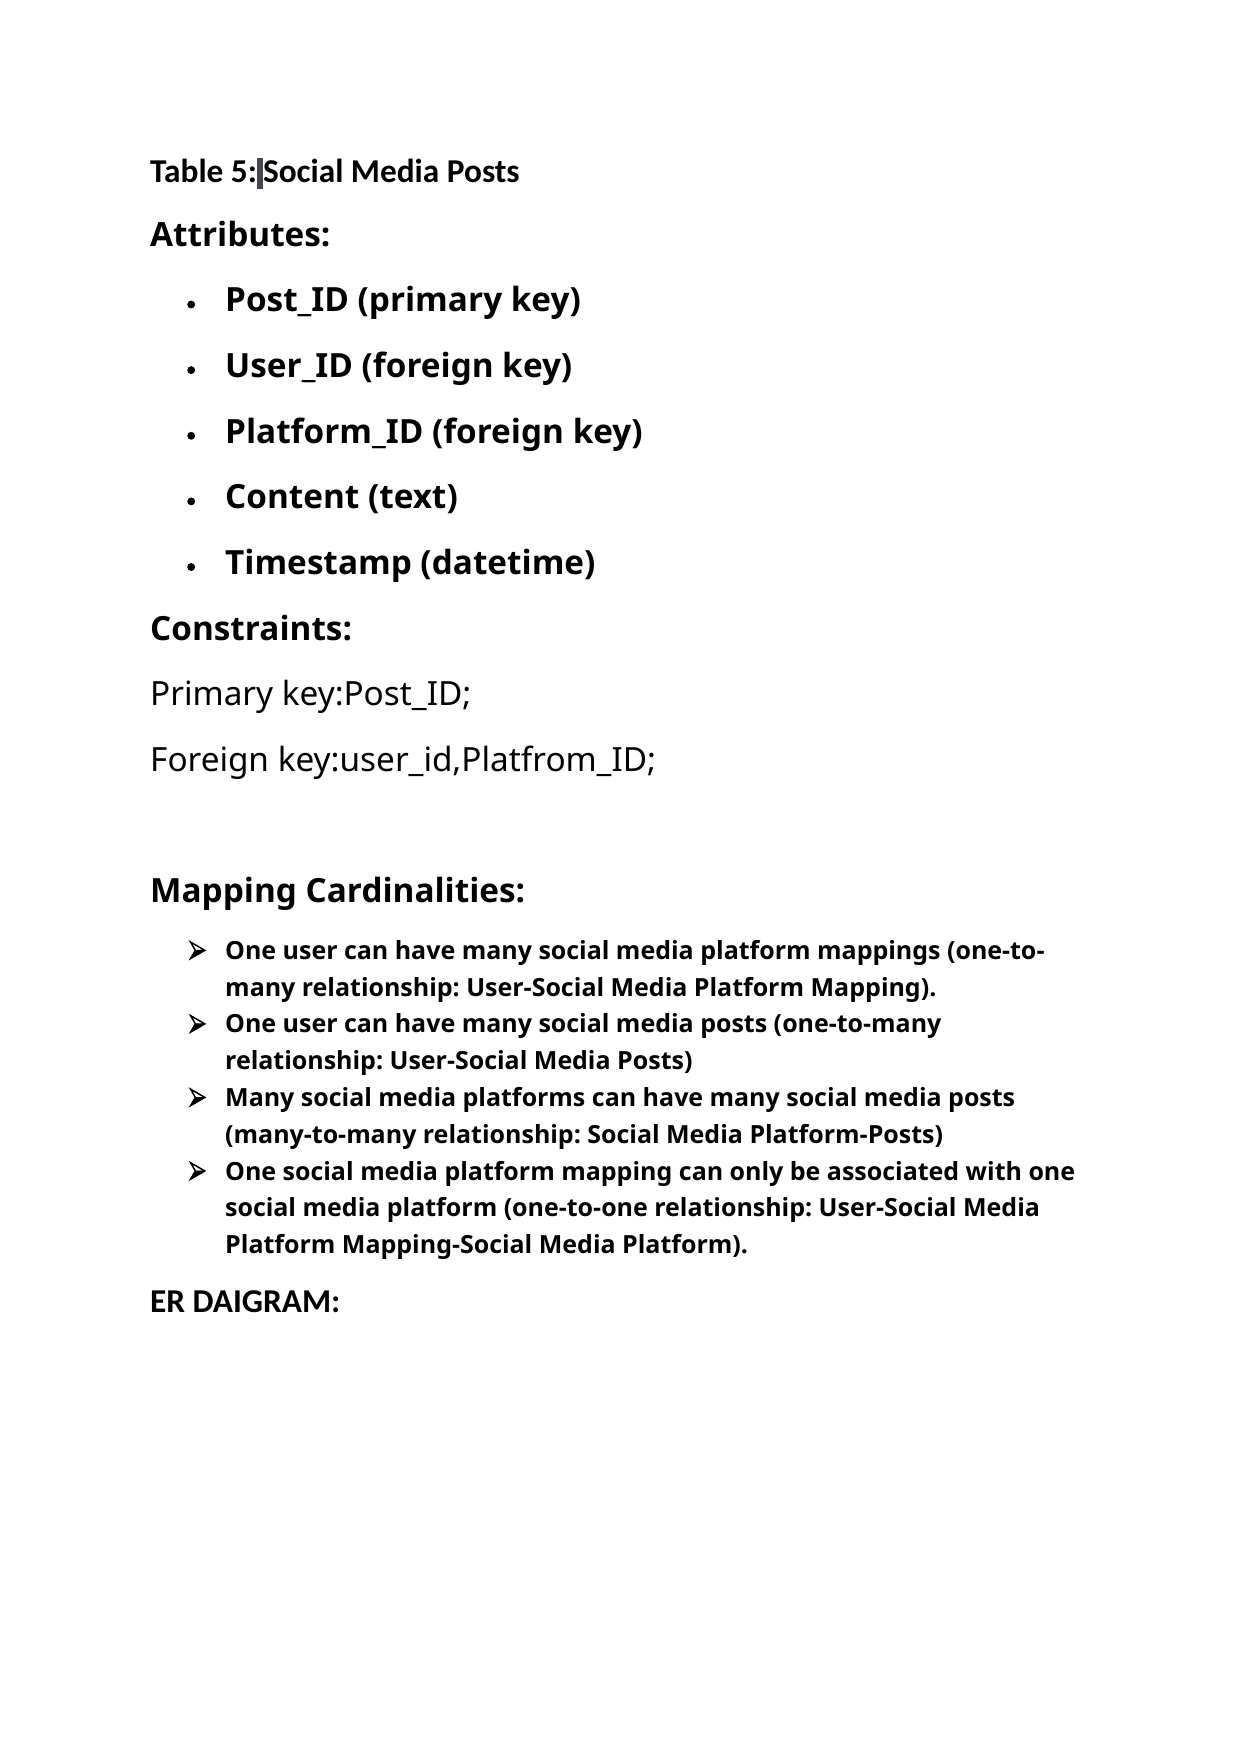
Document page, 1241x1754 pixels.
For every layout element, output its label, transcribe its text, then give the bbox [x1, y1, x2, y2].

list Platform_ID (foreign key) [187, 407, 1090, 453]
text Mapping Cardinalities: [150, 867, 1090, 912]
text Attributes: [150, 211, 1090, 256]
list Content (text) [187, 473, 1090, 518]
text Constraints: [150, 604, 1090, 650]
list One social media platform mapping can only be associated with one social media platform (one-to-one relationship: User-Social Media Platform Mapping-Social Media Platform). [187, 1153, 1090, 1261]
list One user can have many social media posts (one-to-many relationship: User-Social Media Posts) [187, 1006, 1090, 1077]
list User_ID (foreign key) [187, 342, 1090, 387]
text Primary key:Post_ID; [150, 670, 1090, 715]
text ER DAIGRAM: [150, 1280, 1090, 1321]
list Timestamp (datetime) [187, 539, 1090, 584]
list One user can have many social media platform mappings (one-to-many relationship: User-Social Media Platform Mapping). [187, 932, 1090, 1003]
list Post_ID (primary key) [187, 276, 1090, 322]
text Foreign key:user_id,Platfrom_ID; [150, 736, 1090, 781]
list Many social media platforms can have many social media posts (many-to-many relationship: Social Media Platform-Posts) [187, 1079, 1090, 1150]
text Table 5: Social Media Posts [150, 150, 1090, 191]
